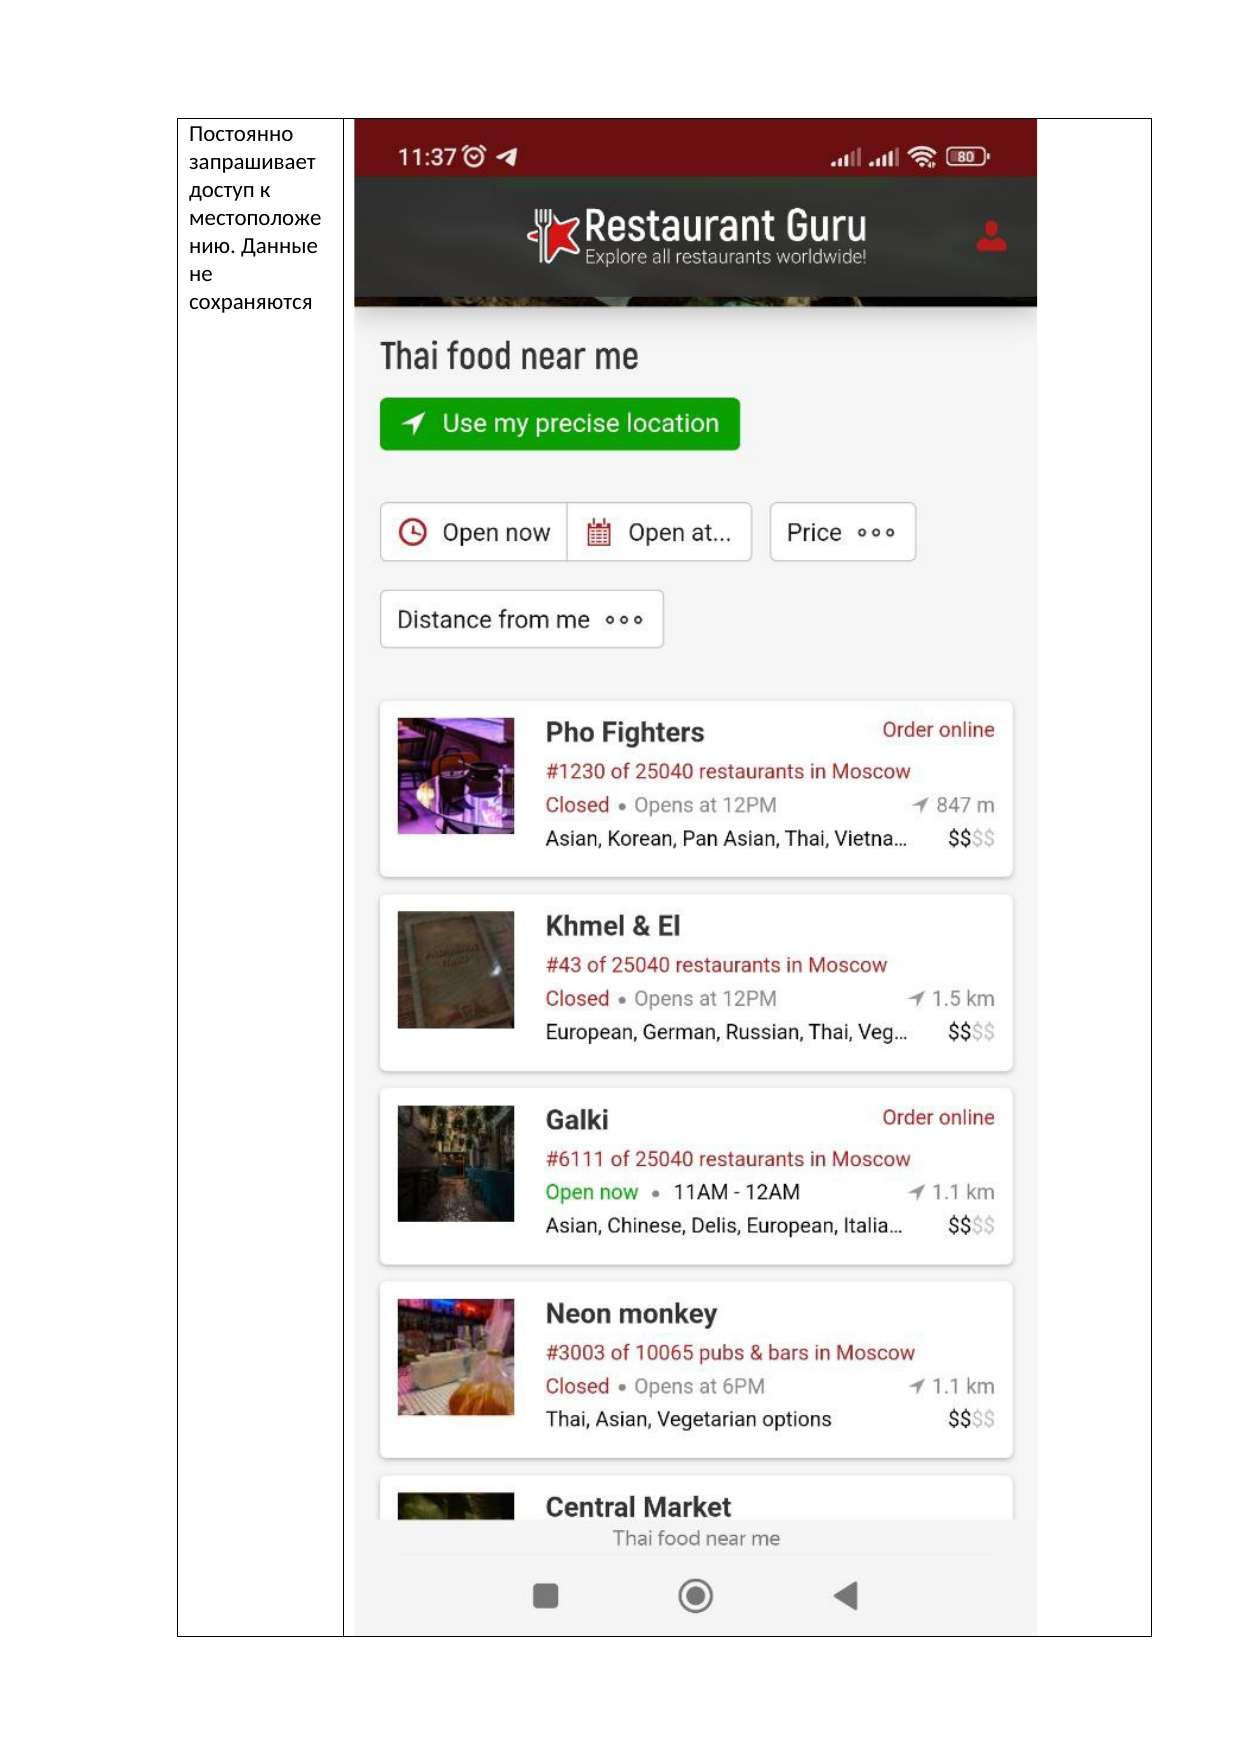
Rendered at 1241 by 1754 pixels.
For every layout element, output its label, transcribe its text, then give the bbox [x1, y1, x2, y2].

table_cell [1038, 119, 1151, 1636]
picture [354, 119, 1038, 1636]
table_cell [344, 119, 354, 1636]
table_cell Постоянно запрашивает доступ к местоположению. Данные не сохраняются [178, 119, 343, 1636]
